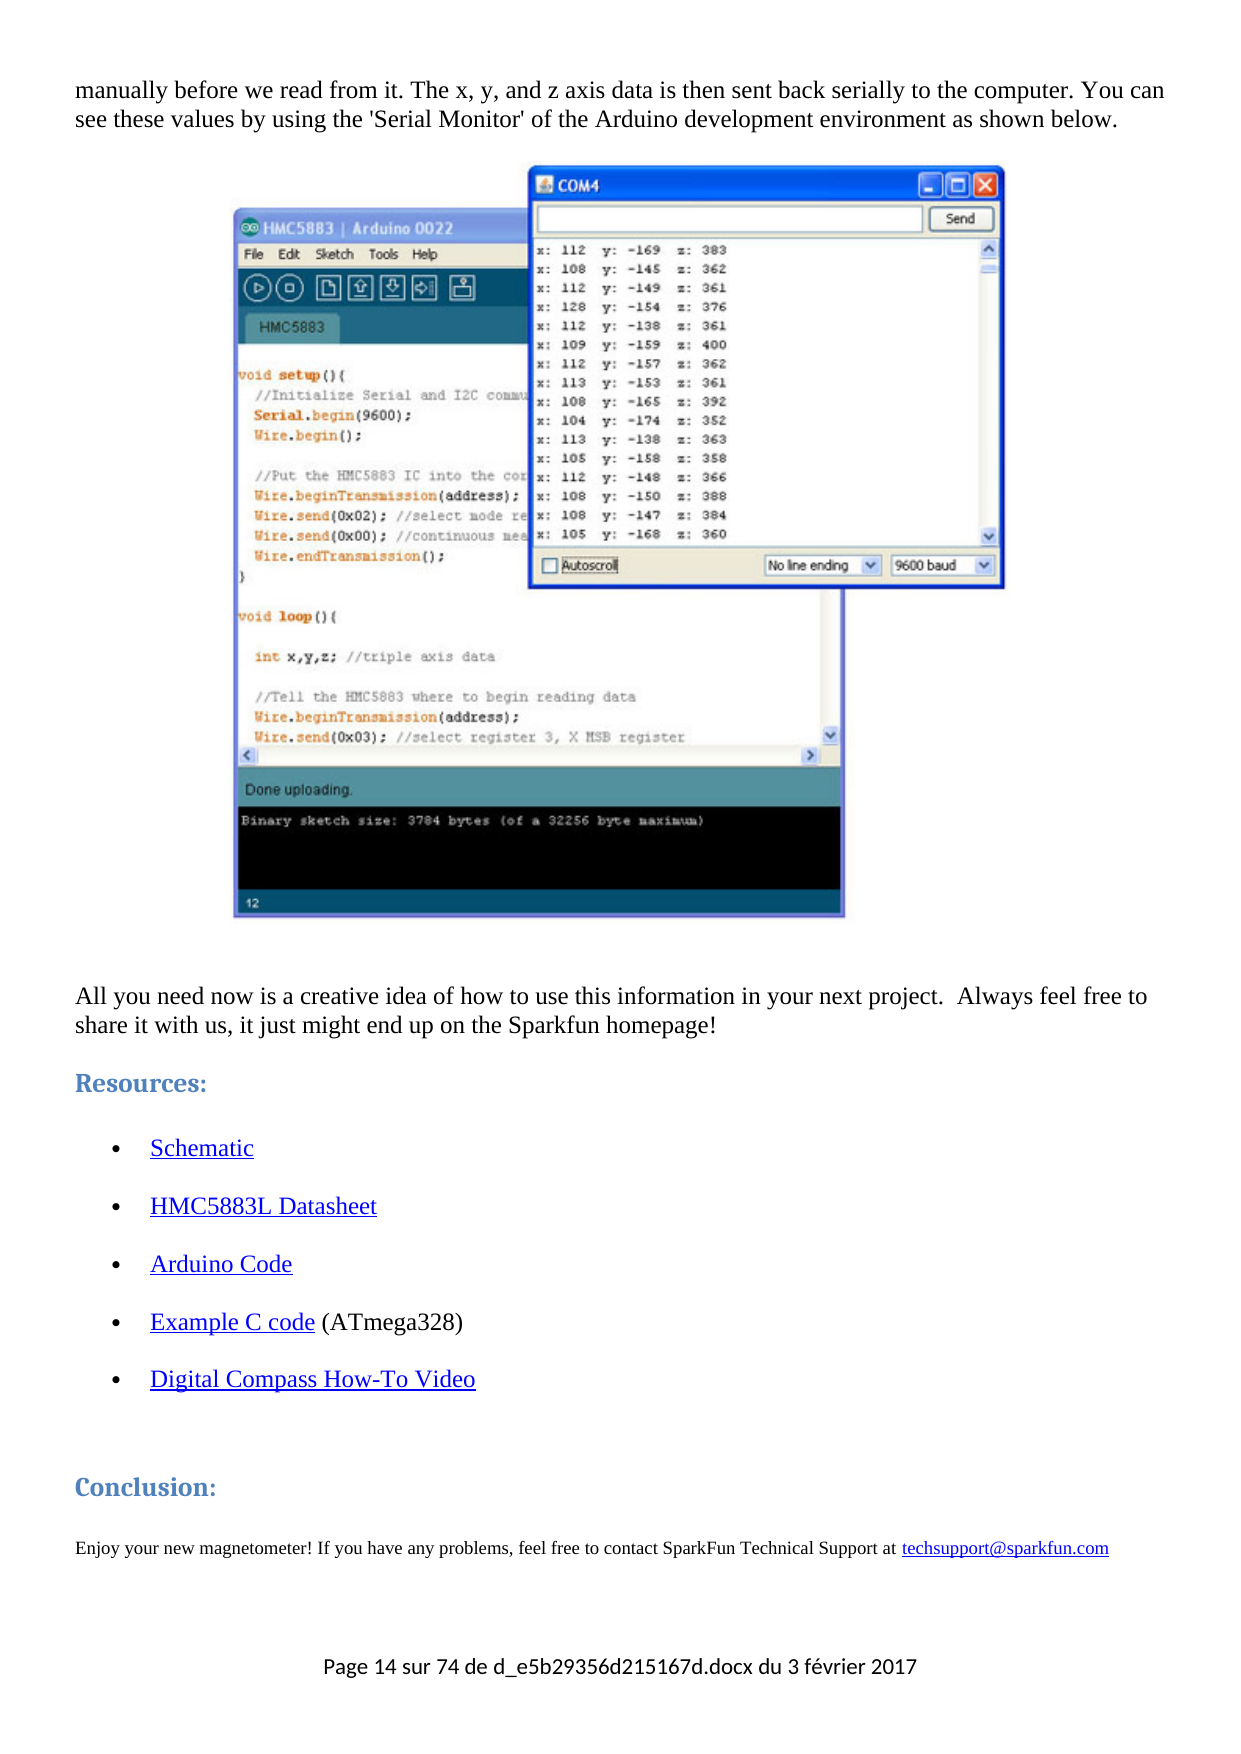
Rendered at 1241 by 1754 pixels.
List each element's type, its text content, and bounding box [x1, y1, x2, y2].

list Digital Compass How-To Video [112, 1364, 1165, 1393]
text All you need now is a creative idea of how to use this information in your next project. Always feel free to share it with us, it just might end up on the Sparkfun homepage! [75, 981, 1165, 1039]
picture [229, 161, 1011, 924]
list HMC5883L Datasheet [112, 1191, 1165, 1219]
subtitle Resources: [75, 1068, 1165, 1099]
list Schematic [112, 1133, 1165, 1162]
subtitle Conclusion: [75, 1472, 1165, 1503]
list Arduino Code [112, 1249, 1165, 1277]
list Example C code (ATmega328) [112, 1307, 1165, 1335]
text Enjoy your new magnetometer! If you have any problems, feel free to contact SparkFun Technical Support at techsupport@sparkfun.com [75, 1537, 1165, 1558]
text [75, 75, 1165, 132]
